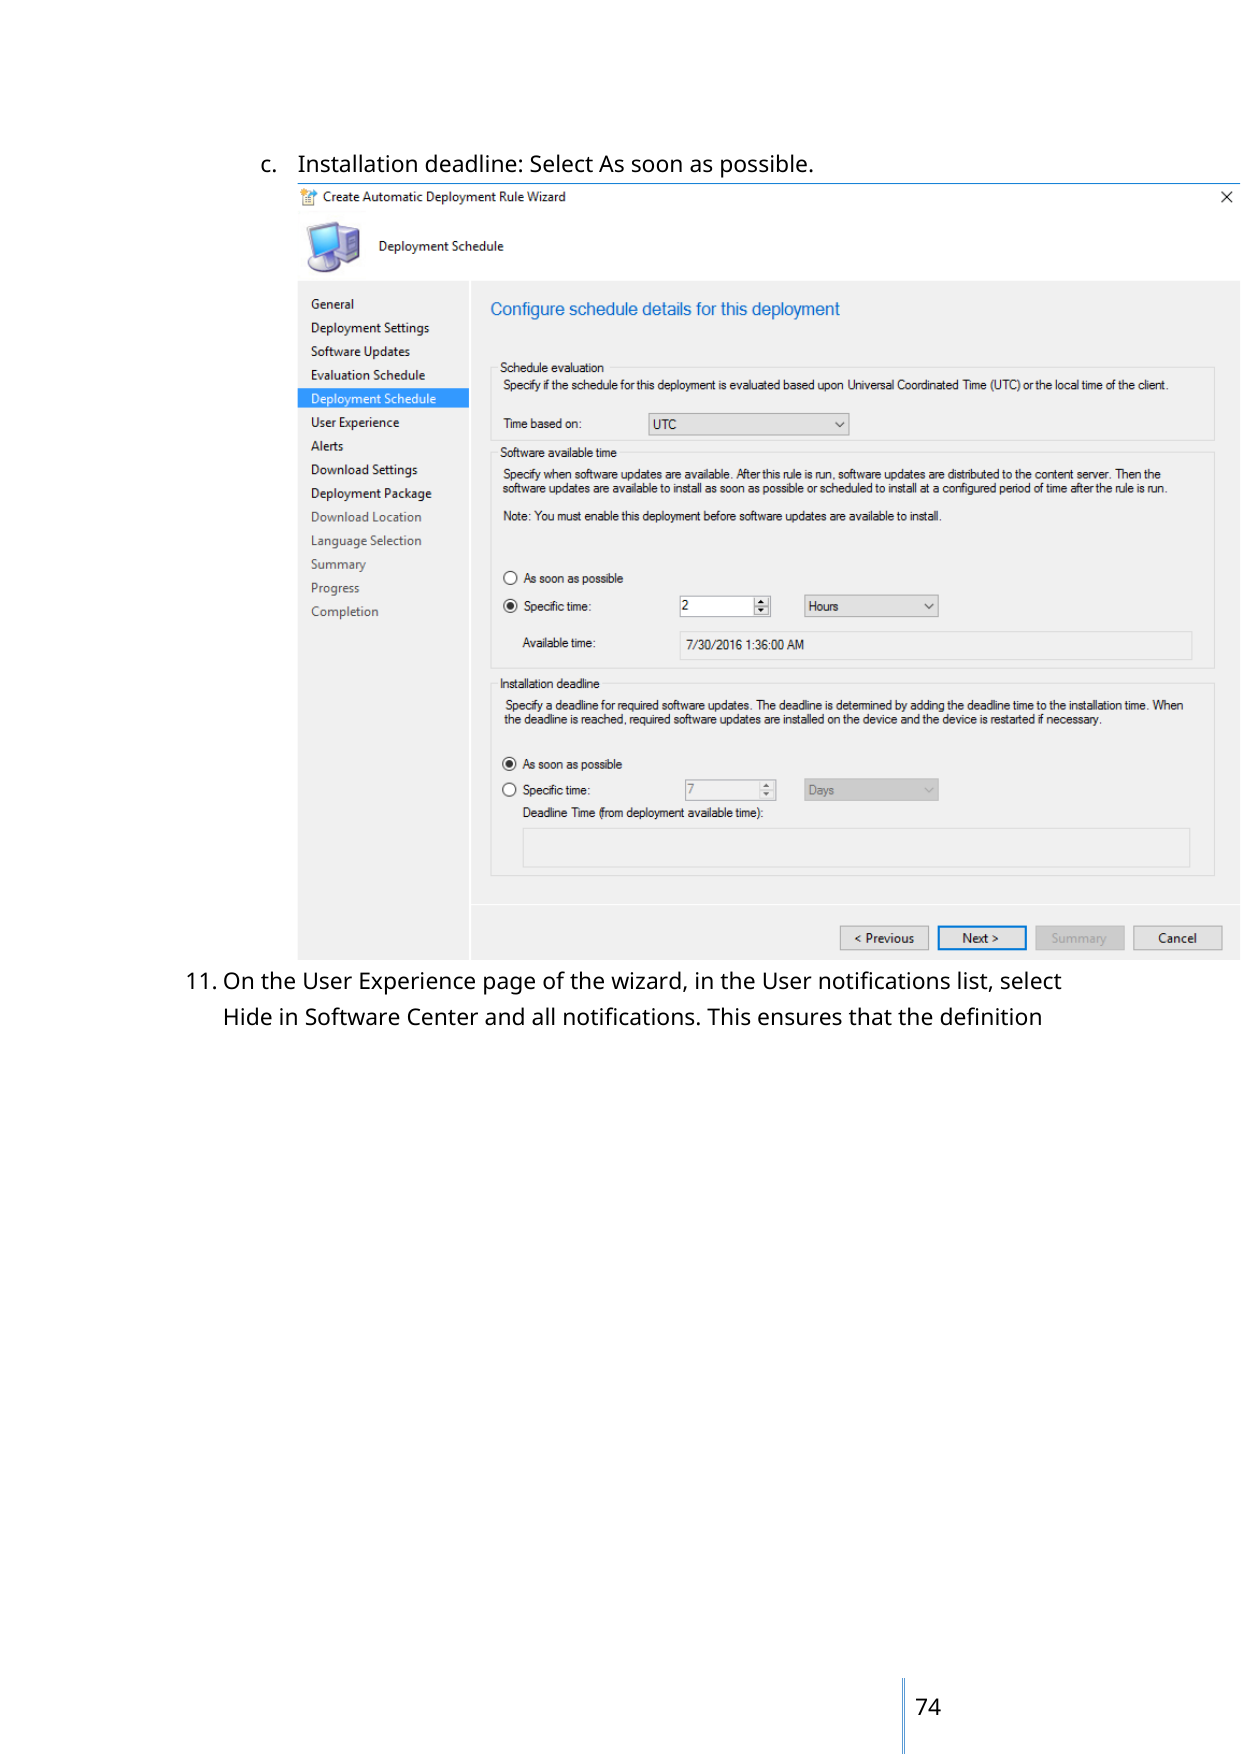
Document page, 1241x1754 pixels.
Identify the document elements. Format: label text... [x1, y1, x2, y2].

picture [297, 183, 1241, 960]
list On the User Experience page of the wizard, in the User notifications list, select Hide in Software Center and all notifications. This ensures that the definition updates install silently. Click “Next”. [185, 964, 1093, 1032]
